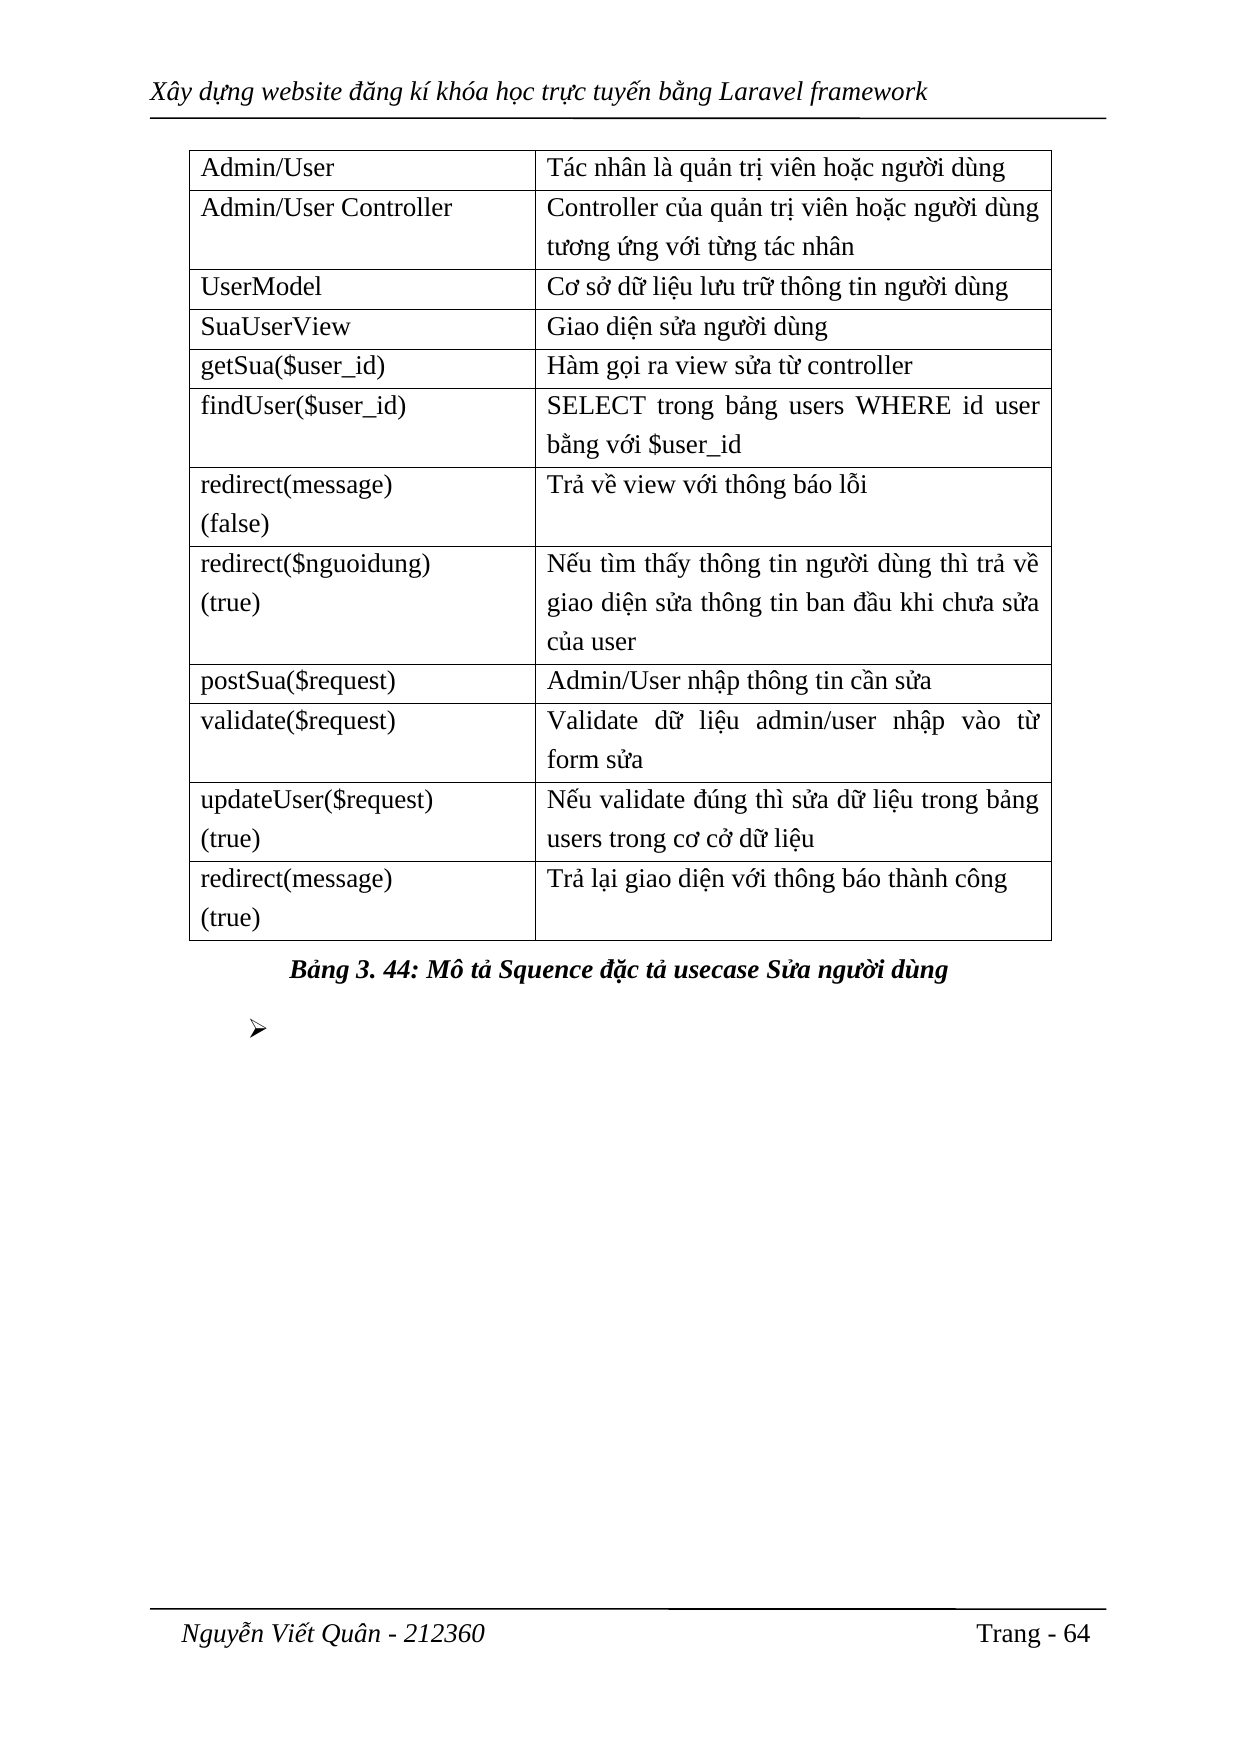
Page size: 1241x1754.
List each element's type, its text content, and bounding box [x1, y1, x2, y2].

table_cell getSua($user_id) [190, 350, 535, 388]
table_cell UserModel [190, 270, 535, 308]
table_header Tác nhân là quản trị viên hoặc người dùng [536, 151, 1051, 190]
table_cell redirect(message) (true) [190, 862, 535, 939]
table_cell Controller của quản trị viên hoặc người dùng tương ứng với từng tác nhân [536, 191, 1051, 269]
table_cell Trả về view với thông báo lỗi [536, 468, 1051, 546]
table_cell findUser($user_id) [190, 389, 535, 467]
table_cell Giao diện sửa người dùng [536, 310, 1051, 348]
table_cell redirect(message) (false) [190, 468, 535, 546]
table_cell Admin/User nhập thông tin cần sửa [536, 665, 1051, 703]
table_cell redirect($nguoidung) (true) [190, 547, 535, 663]
table_header Admin/User [190, 151, 535, 190]
table_cell Validate dữ liệu admin/user nhập vào từ form sửa [536, 704, 1051, 782]
table_cell Hàm gọi ra view sửa từ controller [536, 350, 1051, 388]
table_cell updateUser($request) (true) [190, 783, 535, 861]
table_cell SuaUserView [190, 310, 535, 348]
table_cell Nếu validate đúng thì sửa dữ liệu trong bảng users trong cơ cở dữ liệu [536, 783, 1051, 861]
table_cell Cơ sở dữ liệu lưu trữ thông tin người dùng [536, 270, 1051, 308]
table_cell postSua($request) [190, 665, 535, 703]
table_cell Nếu tìm thấy thông tin người dùng thì trả về giao diện sửa thông tin ban đầu khi chưa sửa của user [536, 547, 1051, 663]
table_cell Trả lại giao diện với thông báo thành công [536, 862, 1051, 939]
table_cell Admin/User Controller [190, 191, 535, 269]
table_cell SELECT trong bảng users WHERE id user bằng với $user_id [536, 389, 1051, 467]
table_cell validate($request) [190, 704, 535, 782]
